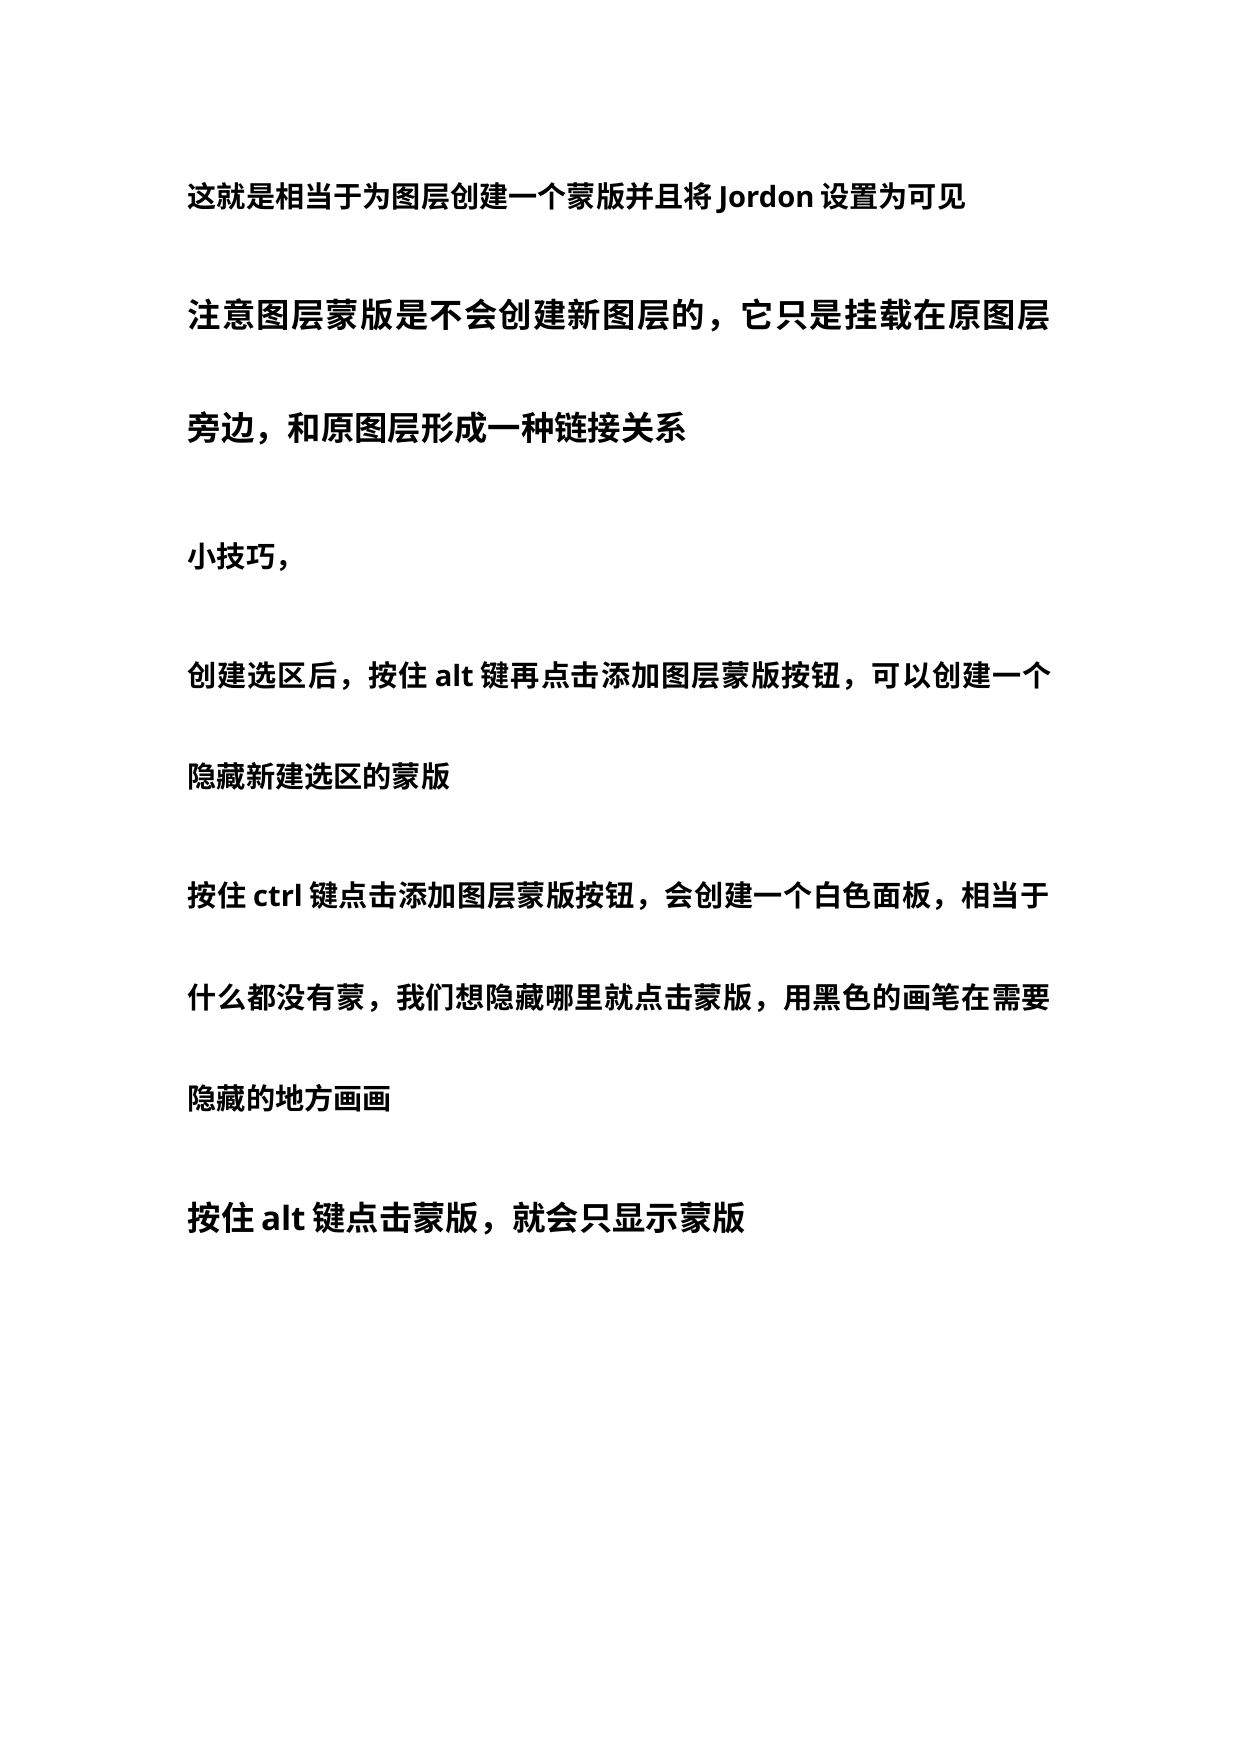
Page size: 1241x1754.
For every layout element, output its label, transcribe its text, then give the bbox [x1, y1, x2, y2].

subtitle 这就是相当于为图层创建一个蒙版并且将Jordon设置为可见 [187, 162, 1053, 227]
subtitle 按住ctrl键点击添加图层蒙版按钮，会创建一个白色面板，相当于什么都没有蒙，我们想隐藏哪里就点击蒙版，用黑色的画笔在需要隐藏的地方画画 [187, 862, 1053, 1129]
subtitle 注意图层蒙版是不会创建新图层的，它只是挂载在原图层旁边，和原图层形成一种链接关系 [187, 281, 1053, 458]
subtitle 小技巧， [187, 522, 1053, 587]
subtitle 按住alt键点击蒙版，就会只显示蒙版 [187, 1183, 1053, 1248]
subtitle 创建选区后，按住alt键再点击添加图层蒙版按钮，可以创建一个隐藏新建选区的蒙版 [187, 641, 1053, 808]
